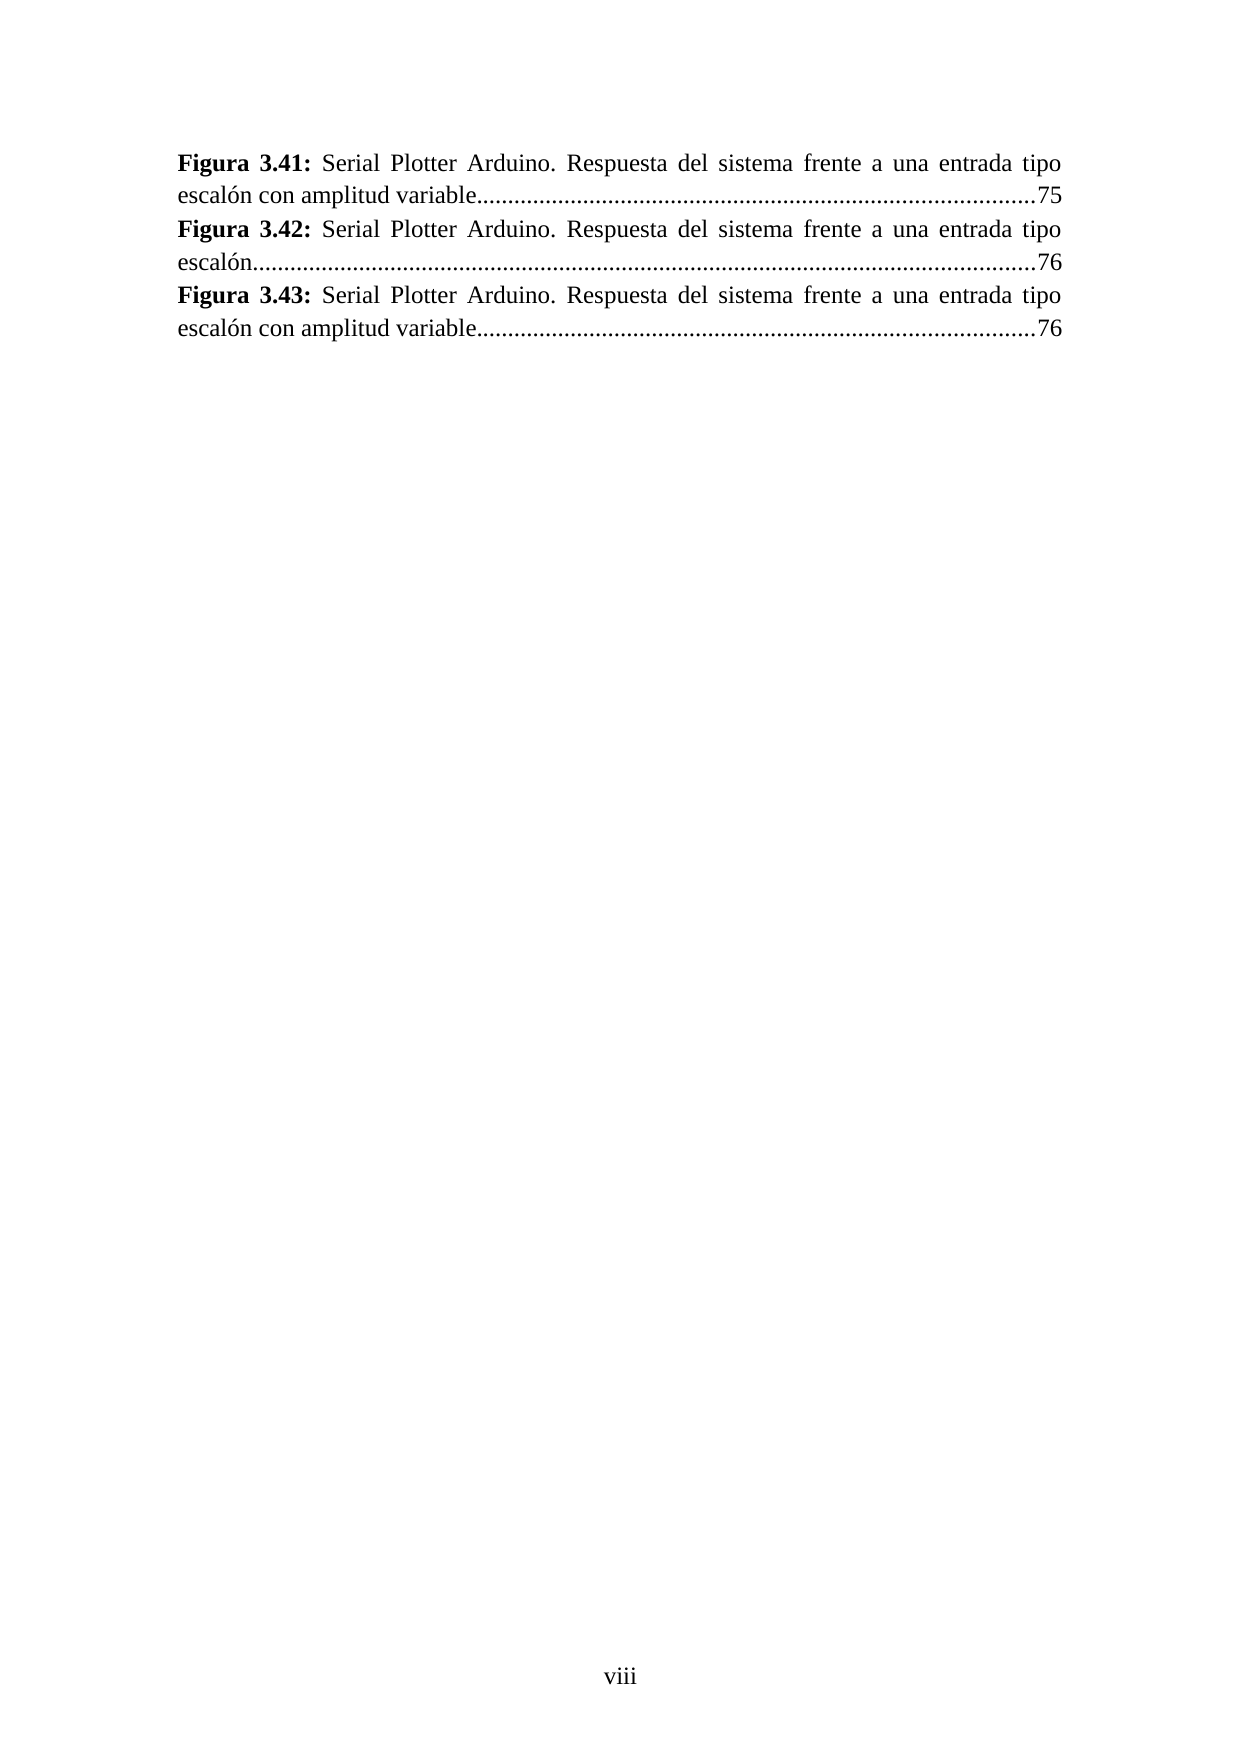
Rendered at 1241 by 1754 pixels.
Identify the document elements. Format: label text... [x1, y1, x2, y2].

text Figura 3.41: Serial Plotter Arduino. Respuesta del sistema frente a una entrada tipo escalón con amplitud variable. 75 [177, 148, 1063, 209]
text Figura 3.43: Serial Plotter Arduino. Respuesta del sistema frente a una entrada tipo escalón con amplitud variable. 76 [177, 280, 1063, 341]
text Figura 3.42: Serial Plotter Arduino. Respuesta del sistema frente a una entrada tipo escalón. 76 [177, 214, 1063, 275]
